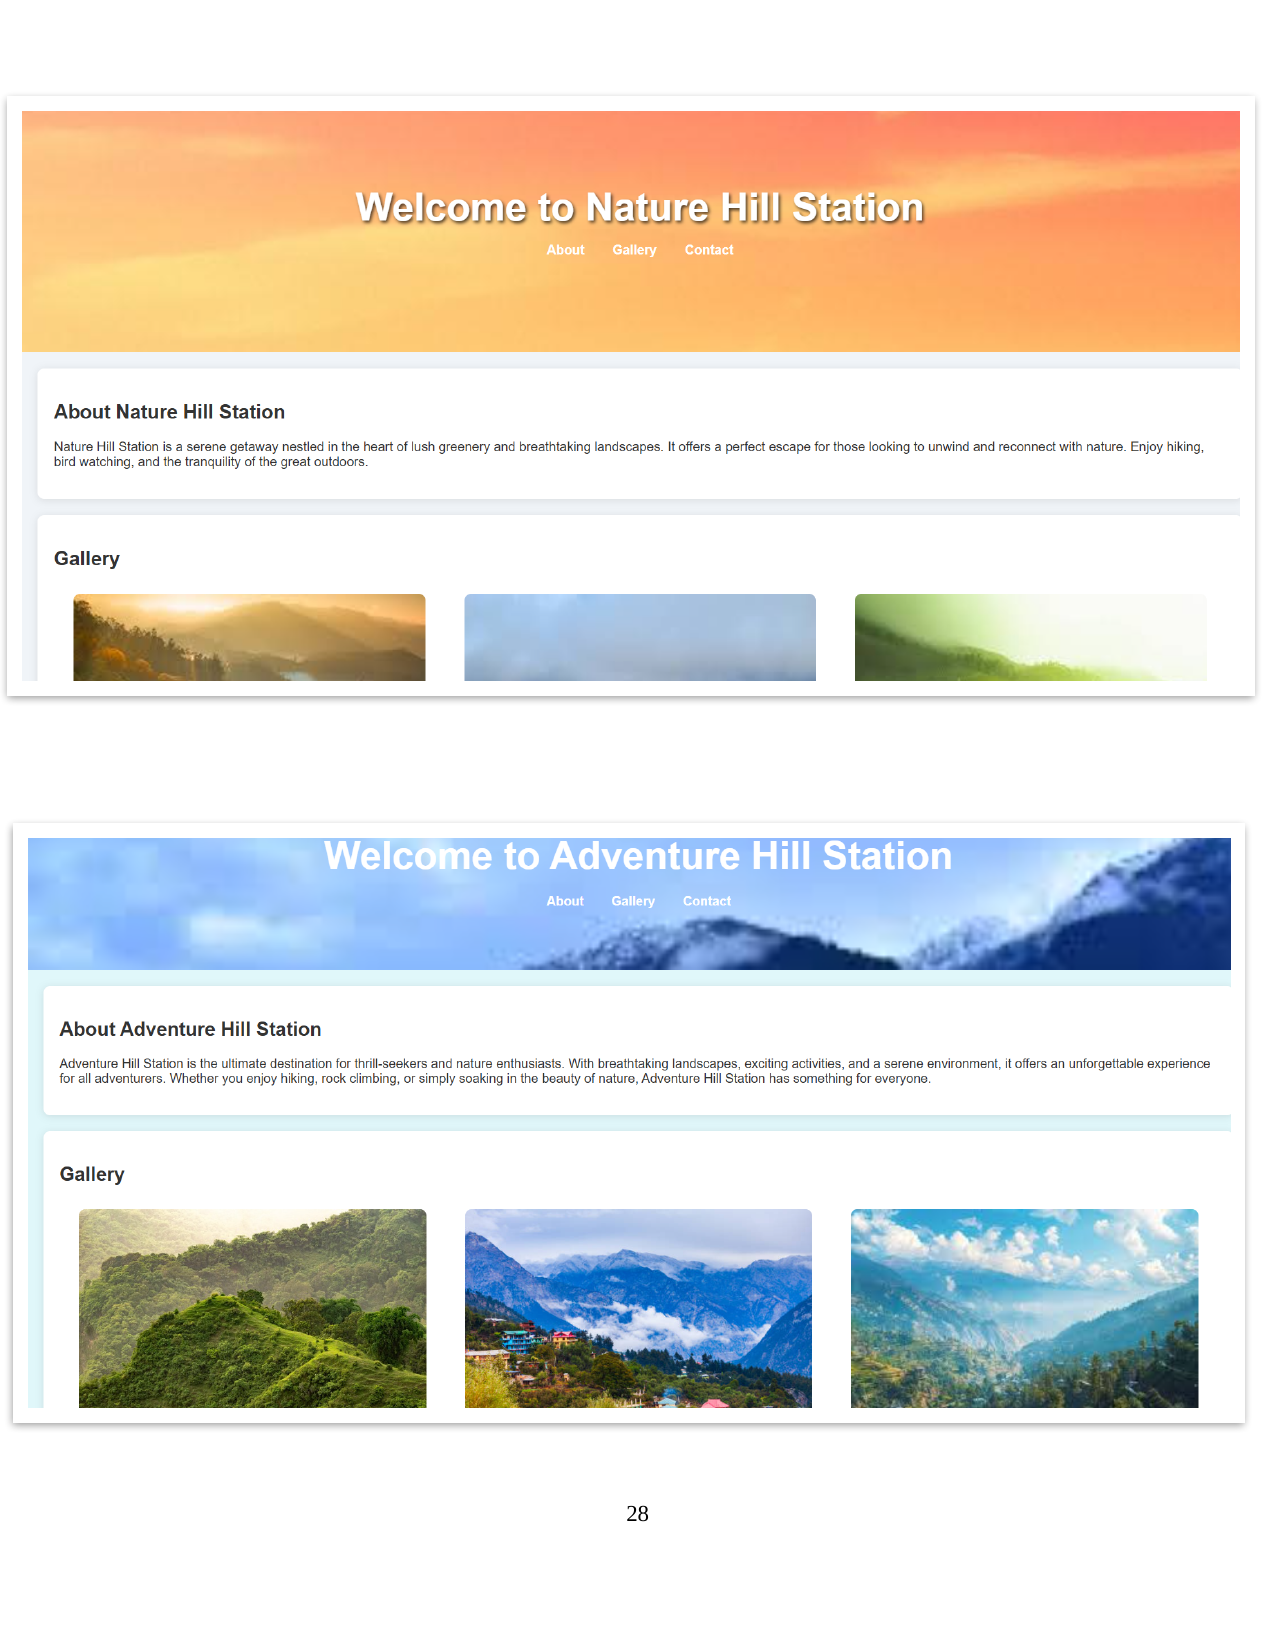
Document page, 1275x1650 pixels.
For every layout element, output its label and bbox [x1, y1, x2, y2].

picture [22, 111, 1240, 681]
picture [28, 838, 1231, 1408]
